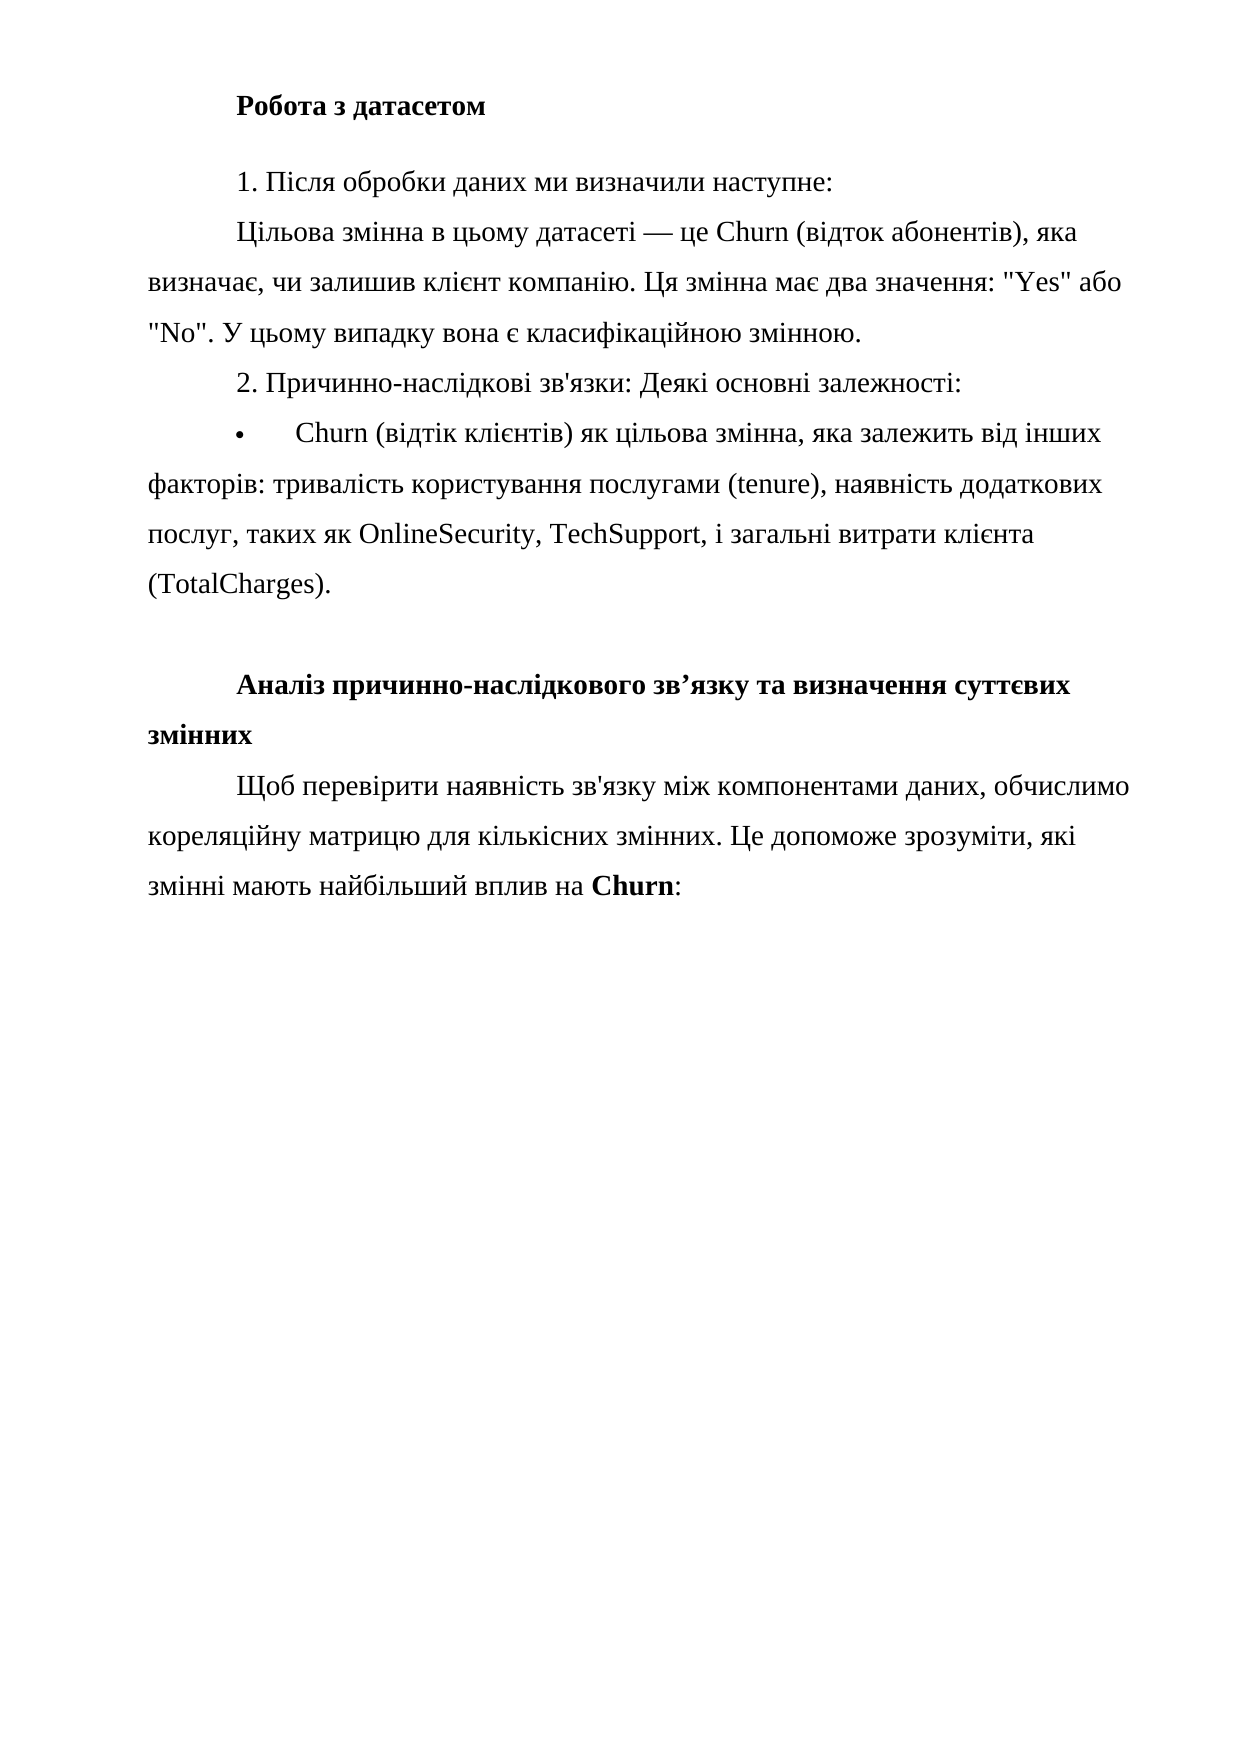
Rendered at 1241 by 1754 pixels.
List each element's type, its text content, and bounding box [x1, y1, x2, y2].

text 1. Після обробки даних ми визначили наступне: [148, 164, 1152, 197]
text Щоб перевірити наявність зв'язку між компонентами даних, обчислимо кореляційну матрицю для кількісних змінних. Це допоможе зрозуміти, які змінні мають найбільший вплив на Churn: [148, 768, 1152, 902]
text Аналіз причинно-наслідкового зв’язку та визначення суттєвих змінних [148, 667, 1152, 751]
list Churn (відтік клієнтів) як цільова змінна, яка залежить від інших факторів: тривалість користування послугами (tenure), наявність додаткових послуг, таких як OnlineSecurity, TechSupport, і загальні витрати клієнта (TotalCharges). [148, 415, 1152, 600]
text Цільова змінна в цьому датасеті — це Churn (відток абонентів), яка визначає, чи залишив клієнт компанію. Ця змінна має два значення: "Yes" або "No". У цьому випадку вона є класифікаційною змінною. [148, 214, 1152, 348]
text 2. Причинно-наслідкові зв'язки: Деякі основні залежності: [148, 365, 1152, 399]
subtitle Робота з датасетом [148, 88, 1152, 122]
